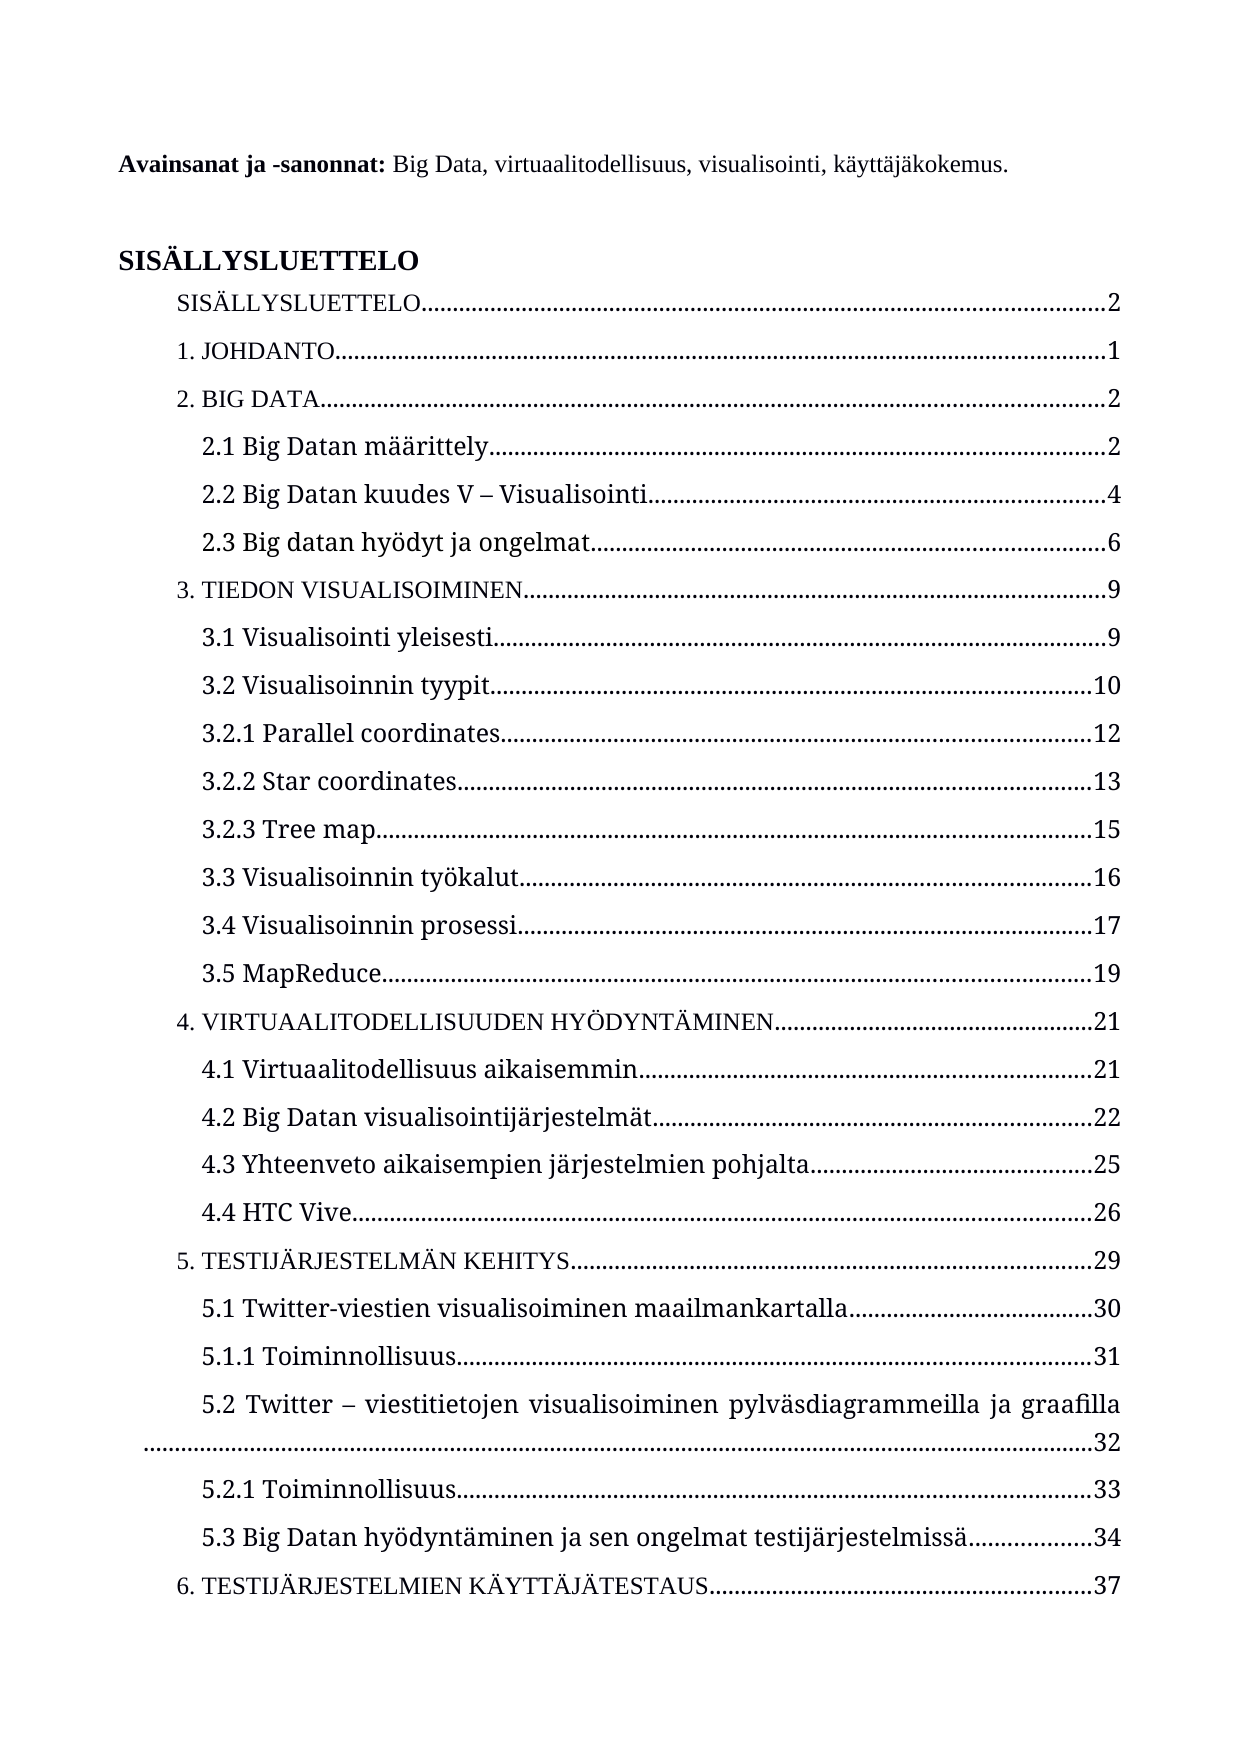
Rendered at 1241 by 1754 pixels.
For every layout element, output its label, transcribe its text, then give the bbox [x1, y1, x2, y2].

text 4. VIRTUAALITODELLISUUDEN HYÖDYNTÄMINEN 21 [118, 1000, 1122, 1037]
text 3.5 MapReduce 19 [143, 952, 1122, 989]
text 5.1.1 Toiminnollisuus 31 [143, 1335, 1122, 1373]
text 4.1 Virtuaalitodellisuus aikaisemmin 21 [143, 1048, 1122, 1085]
text 3.2.2 Star coordinates 13 [143, 760, 1122, 798]
text 3.1 Visualisointi yleisesti 9 [143, 617, 1122, 654]
text 2.3 Big datan hyödyt ja ongelmat 6 [143, 521, 1122, 558]
text 4.3 Yhteenveto aikaisempien järjestelmien pohjalta 25 [143, 1144, 1122, 1181]
text 3.2.3 Tree map 15 [143, 808, 1122, 846]
text 3.4 Visualisoinnin prosessi 17 [143, 904, 1122, 942]
text SISÄLLYSLUETTELO [118, 243, 1122, 276]
text 5. TESTIJÄRJESTELMÄN KEHITYS 29 [118, 1239, 1122, 1277]
text 4.4 HTC Vive 26 [143, 1192, 1122, 1229]
text 5.2 Twitter – viestitietojen visualisoiminen pylväsdiagrammeilla ja graafilla 32 [143, 1383, 1122, 1458]
text Avainsanat ja -sanonnat: Big Data, virtuaalitodellisuus, visualisointi, käyttäjäkokemus. [118, 149, 1122, 178]
text 5.1 Twitter-viestien visualisoiminen maailmankartalla 30 [143, 1287, 1122, 1325]
text 6. TESTIJÄRJESTELMIEN KÄYTTÄJÄTESTAUS 37 [118, 1564, 1122, 1602]
text 2. BIG DATA 2 [118, 377, 1122, 414]
text 5.3 Big Datan hyödyntäminen ja sen ongelmat testijärjestelmissä 34 [143, 1517, 1122, 1554]
text 3.2.1 Parallel coordinates 12 [143, 712, 1122, 750]
text 5.2.1 Toiminnollisuus 33 [143, 1469, 1122, 1506]
text 4.2 Big Datan visualisointijärjestelmät 22 [143, 1096, 1122, 1133]
text 3.3 Visualisoinnin työkalut 16 [143, 856, 1122, 894]
text SISÄLLYSLUETTELO 2 [118, 281, 1122, 319]
text 3.2 Visualisoinnin tyypit 10 [143, 664, 1122, 702]
text 2.1 Big Datan määrittely 2 [143, 425, 1122, 462]
text 3. TIEDON VISUALISOIMINEN 9 [118, 569, 1122, 606]
text 1. JOHDANTO 1 [118, 329, 1122, 367]
text 2.2 Big Datan kuudes V – Visualisointi 4 [143, 473, 1122, 510]
